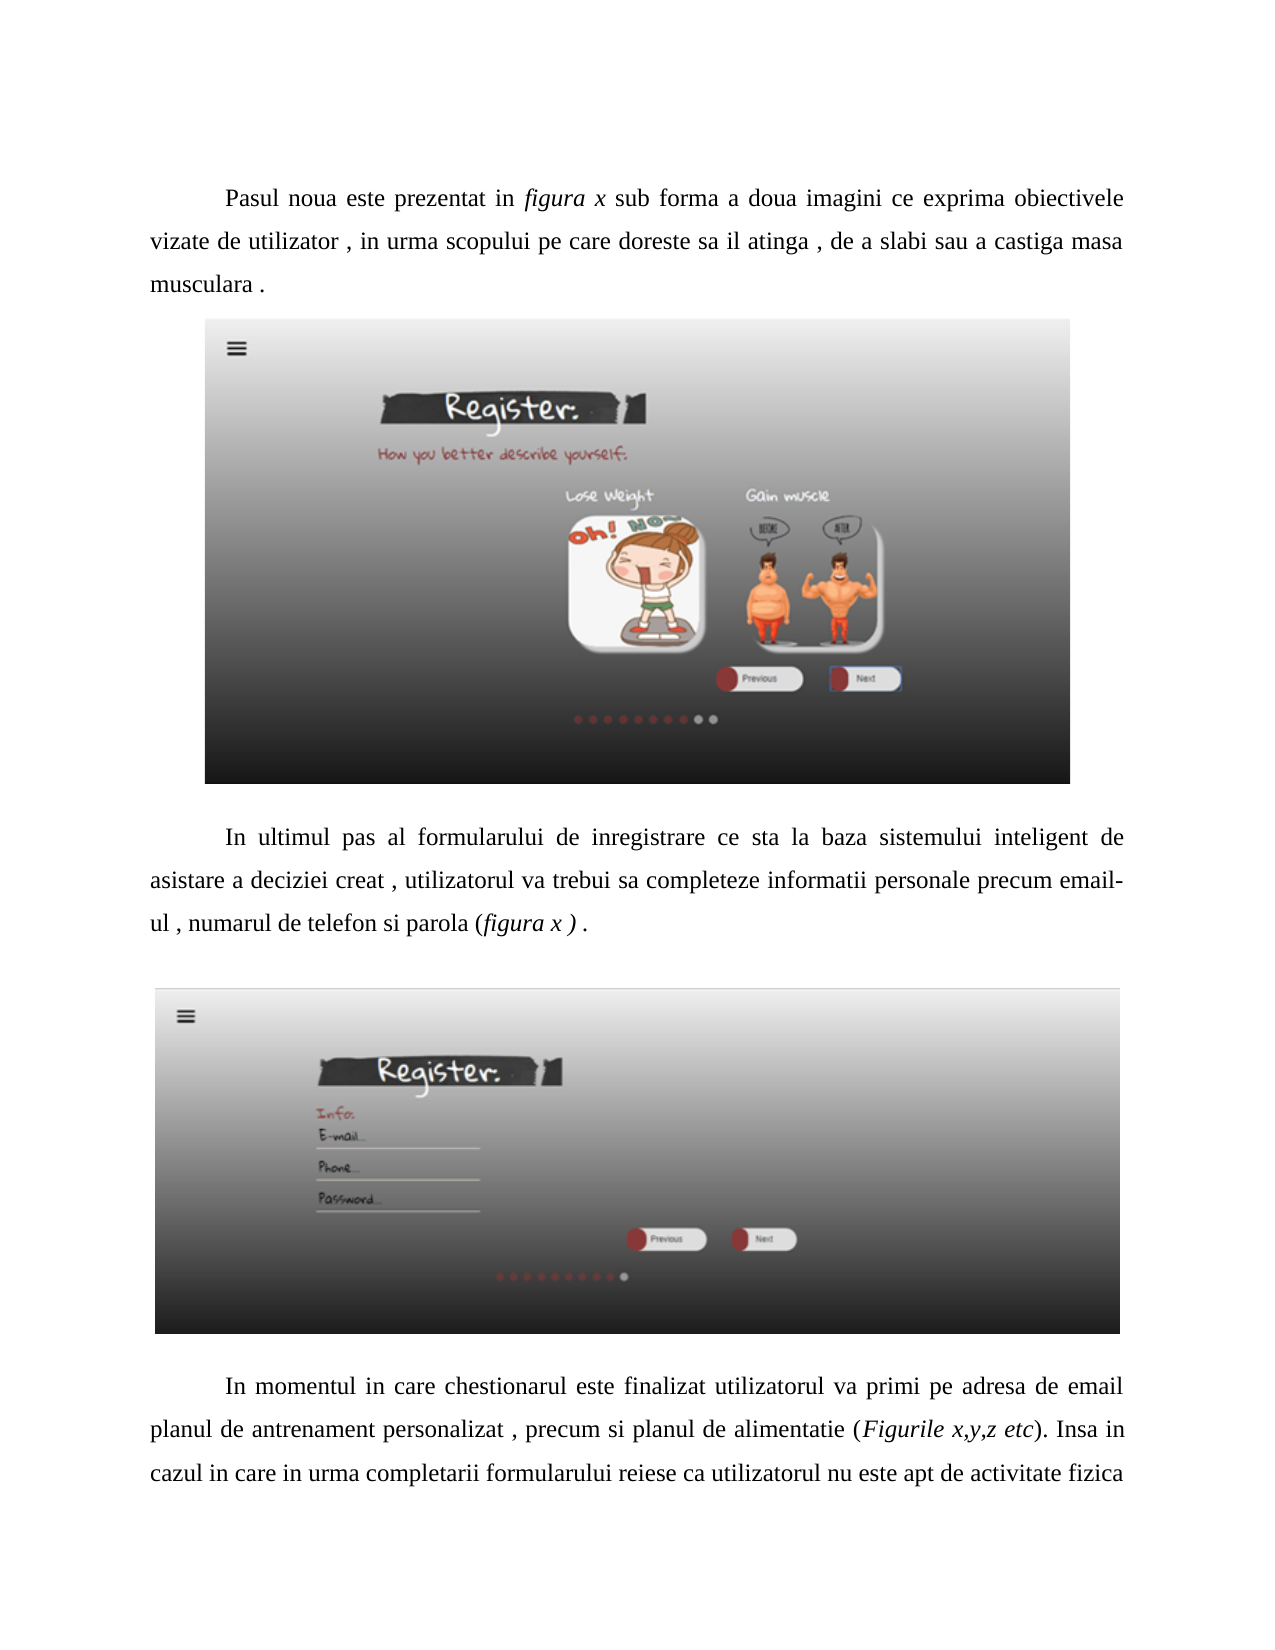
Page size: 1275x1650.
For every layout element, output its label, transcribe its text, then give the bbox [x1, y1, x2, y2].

picture [155, 988, 1120, 1334]
text Pasul noua este prezentat in figura x sub forma a doua imagini ce exprima obiectivele vizate de utilizator , in urma scopului pe care doreste sa il atinga , de a slabi sau a castiga masa musculara . [150, 183, 1125, 298]
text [150, 1371, 1125, 1486]
text In ultimul pas al formularului de inregistrare ce sta la baza sistemului inteligent de asistare a deciziei creat , utilizatorul va trebui sa completeze informatii personale precum email-ul , numarul de telefon si parola (figura x ) . [150, 822, 1125, 937]
picture [204, 317, 1071, 784]
